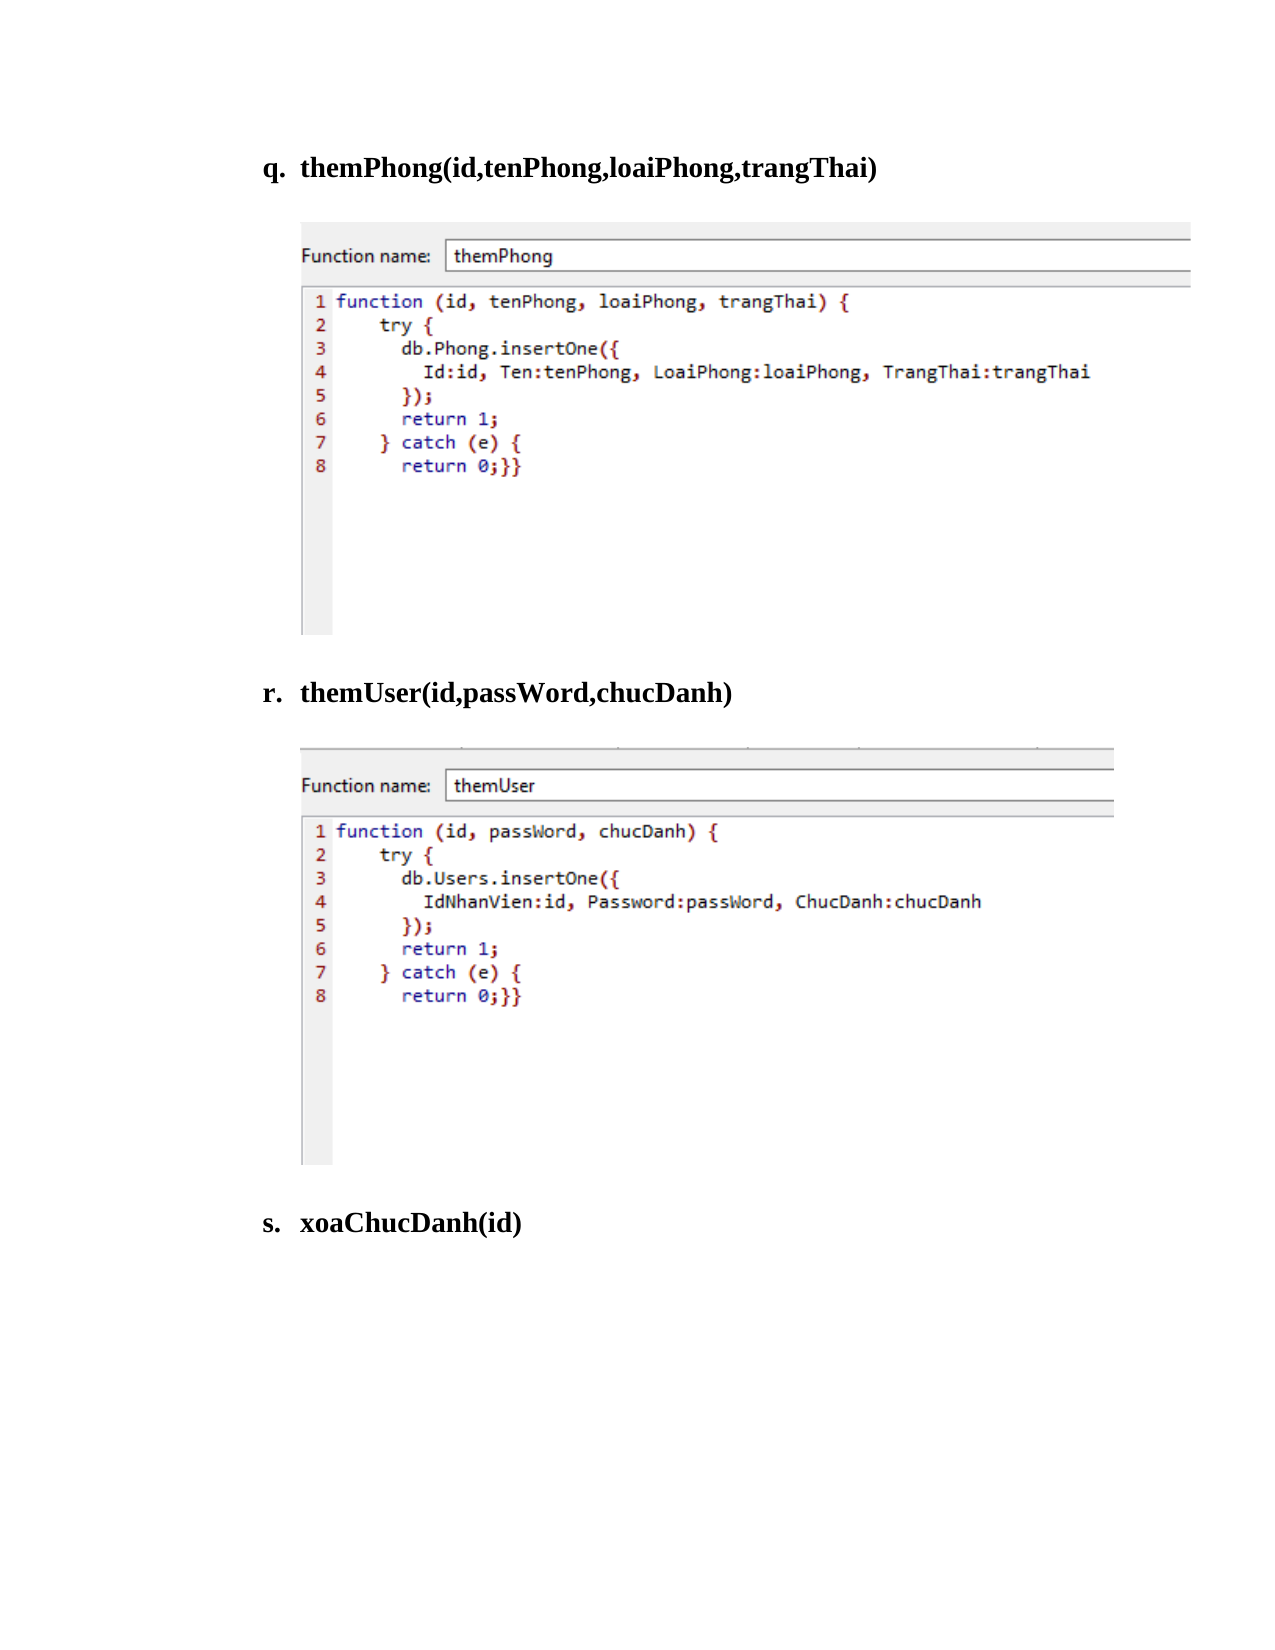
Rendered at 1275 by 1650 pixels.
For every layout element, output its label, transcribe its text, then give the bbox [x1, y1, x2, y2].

list xoaChucDanh(id) [262, 1206, 1125, 1239]
picture [300, 222, 1191, 635]
picture [300, 747, 1114, 1165]
list themPhong(id,tenPhong,loaiPhong,trangThai) [262, 150, 1125, 183]
list themUser(id,passWord,chucDanh) [262, 675, 1125, 709]
